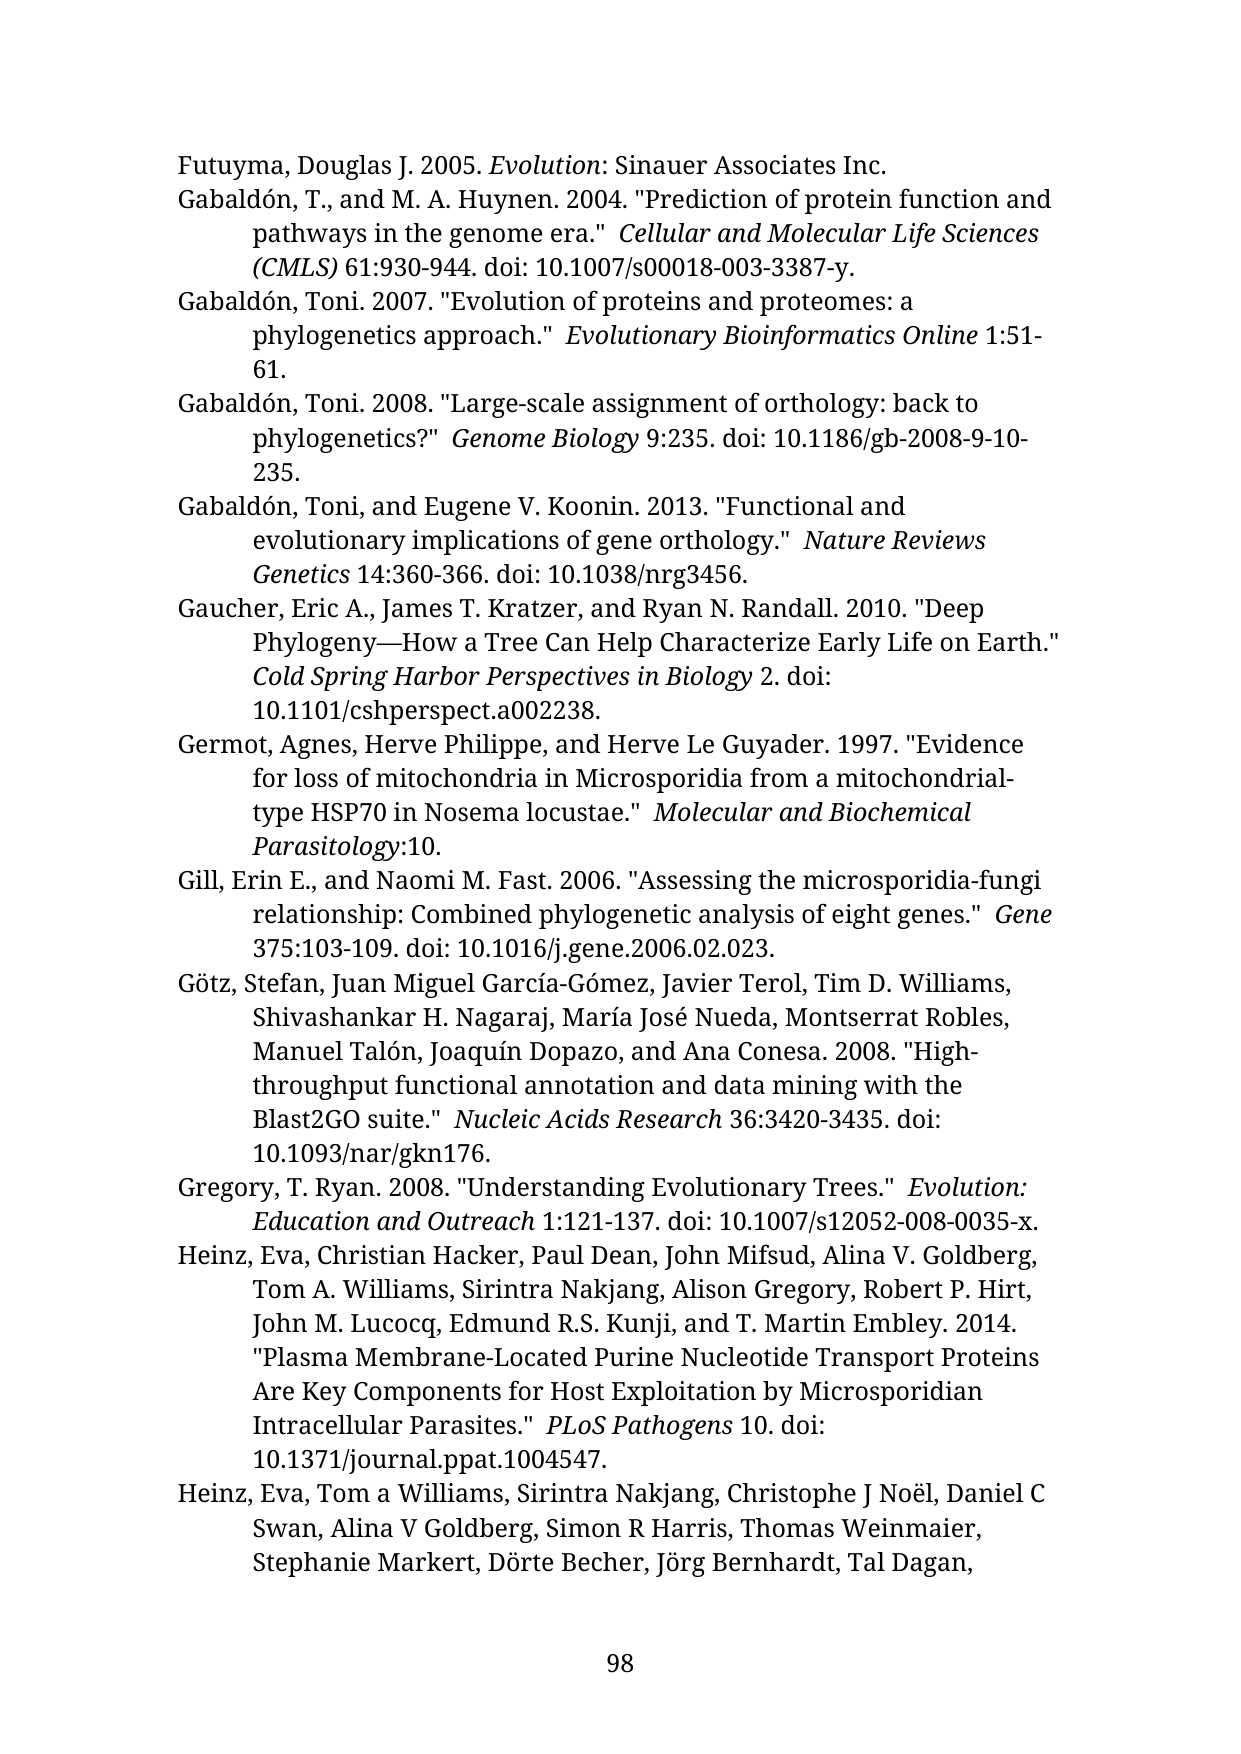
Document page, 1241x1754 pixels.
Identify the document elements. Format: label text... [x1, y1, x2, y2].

text Gabaldón, Toni, and Eugene V. Koonin. 2013. "Functional and evolutionary implications of gene orthology." Nature Reviews Genetics 14:360-366. doi: 10.1038/nrg3456. [177, 488, 1063, 591]
text Germot, Agnes, Herve Philippe, and Herve Le Guyader. 1997. "Evidence for loss of mitochondria in Microsporidia from a mitochondrial-type HSP70 in Nosema locustae." Molecular and Biochemical Parasitology:10. [177, 727, 1063, 863]
text Gregory, T. Ryan. 2008. "Understanding Evolutionary Trees." Evolution: Education and Outreach 1:121-137. doi: 10.1007/s12052-008-0035-x. [177, 1169, 1063, 1238]
text Gabaldón, T., and M. A. Huynen. 2004. "Prediction of protein function and pathways in the genome era." Cellular and Molecular Life Sciences (CMLS) 61:930-944. doi: 10.1007/s00018-003-3387-y. [177, 182, 1063, 284]
text Futuyma, Douglas J. 2005. Evolution: Sinauer Associates Inc. [177, 148, 1063, 182]
text Gaucher, Eric A., James T. Kratzer, and Ryan N. Randall. 2010. "Deep Phylogeny—How a Tree Can Help Characterize Early Life on Earth." Cold Spring Harbor Perspectives in Biology 2. doi: 10.1101/cshperspect.a002238. [177, 591, 1063, 727]
text Gabaldón, Toni. 2008. "Large-scale assignment of orthology: back to phylogenetics?" Genome Biology 9:235. doi: 10.1186/gb-2008-9-10-235. [177, 386, 1063, 488]
text Gabaldón, Toni. 2007. "Evolution of proteins and proteomes: a phylogenetics approach." Evolutionary Bioinformatics Online 1:51-61. [177, 284, 1063, 386]
text Götz, Stefan, Juan Miguel García-Gómez, Javier Terol, Tim D. Williams, Shivashankar H. Nagaraj, María José Nueda, Montserrat Robles, Manuel Talón, Joaquín Dopazo, and Ana Conesa. 2008. "High-throughput functional annotation and data mining with the Blast2GO suite." Nucleic Acids Research 36:3420-3435. doi: 10.1093/nar/gkn176. [177, 965, 1063, 1169]
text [177, 1476, 1063, 1578]
text Gill, Erin E., and Naomi M. Fast. 2006. "Assessing the microsporidia-fungi relationship: Combined phylogenetic analysis of eight genes." Gene 375:103-109. doi: 10.1016/j.gene.2006.02.023. [177, 863, 1063, 965]
text Heinz, Eva, Christian Hacker, Paul Dean, John Mifsud, Alina V. Goldberg, Tom A. Williams, Sirintra Nakjang, Alison Gregory, Robert P. Hirt, John M. Lucocq, Edmund R.S. Kunji, and T. Martin Embley. 2014. "Plasma Membrane-Located Purine Nucleotide Transport Proteins Are Key Components for Host Exploitation by Microsporidian Intracellular Parasites." PLoS Pathogens 10. doi: 10.1371/journal.ppat.1004547. [177, 1238, 1063, 1476]
